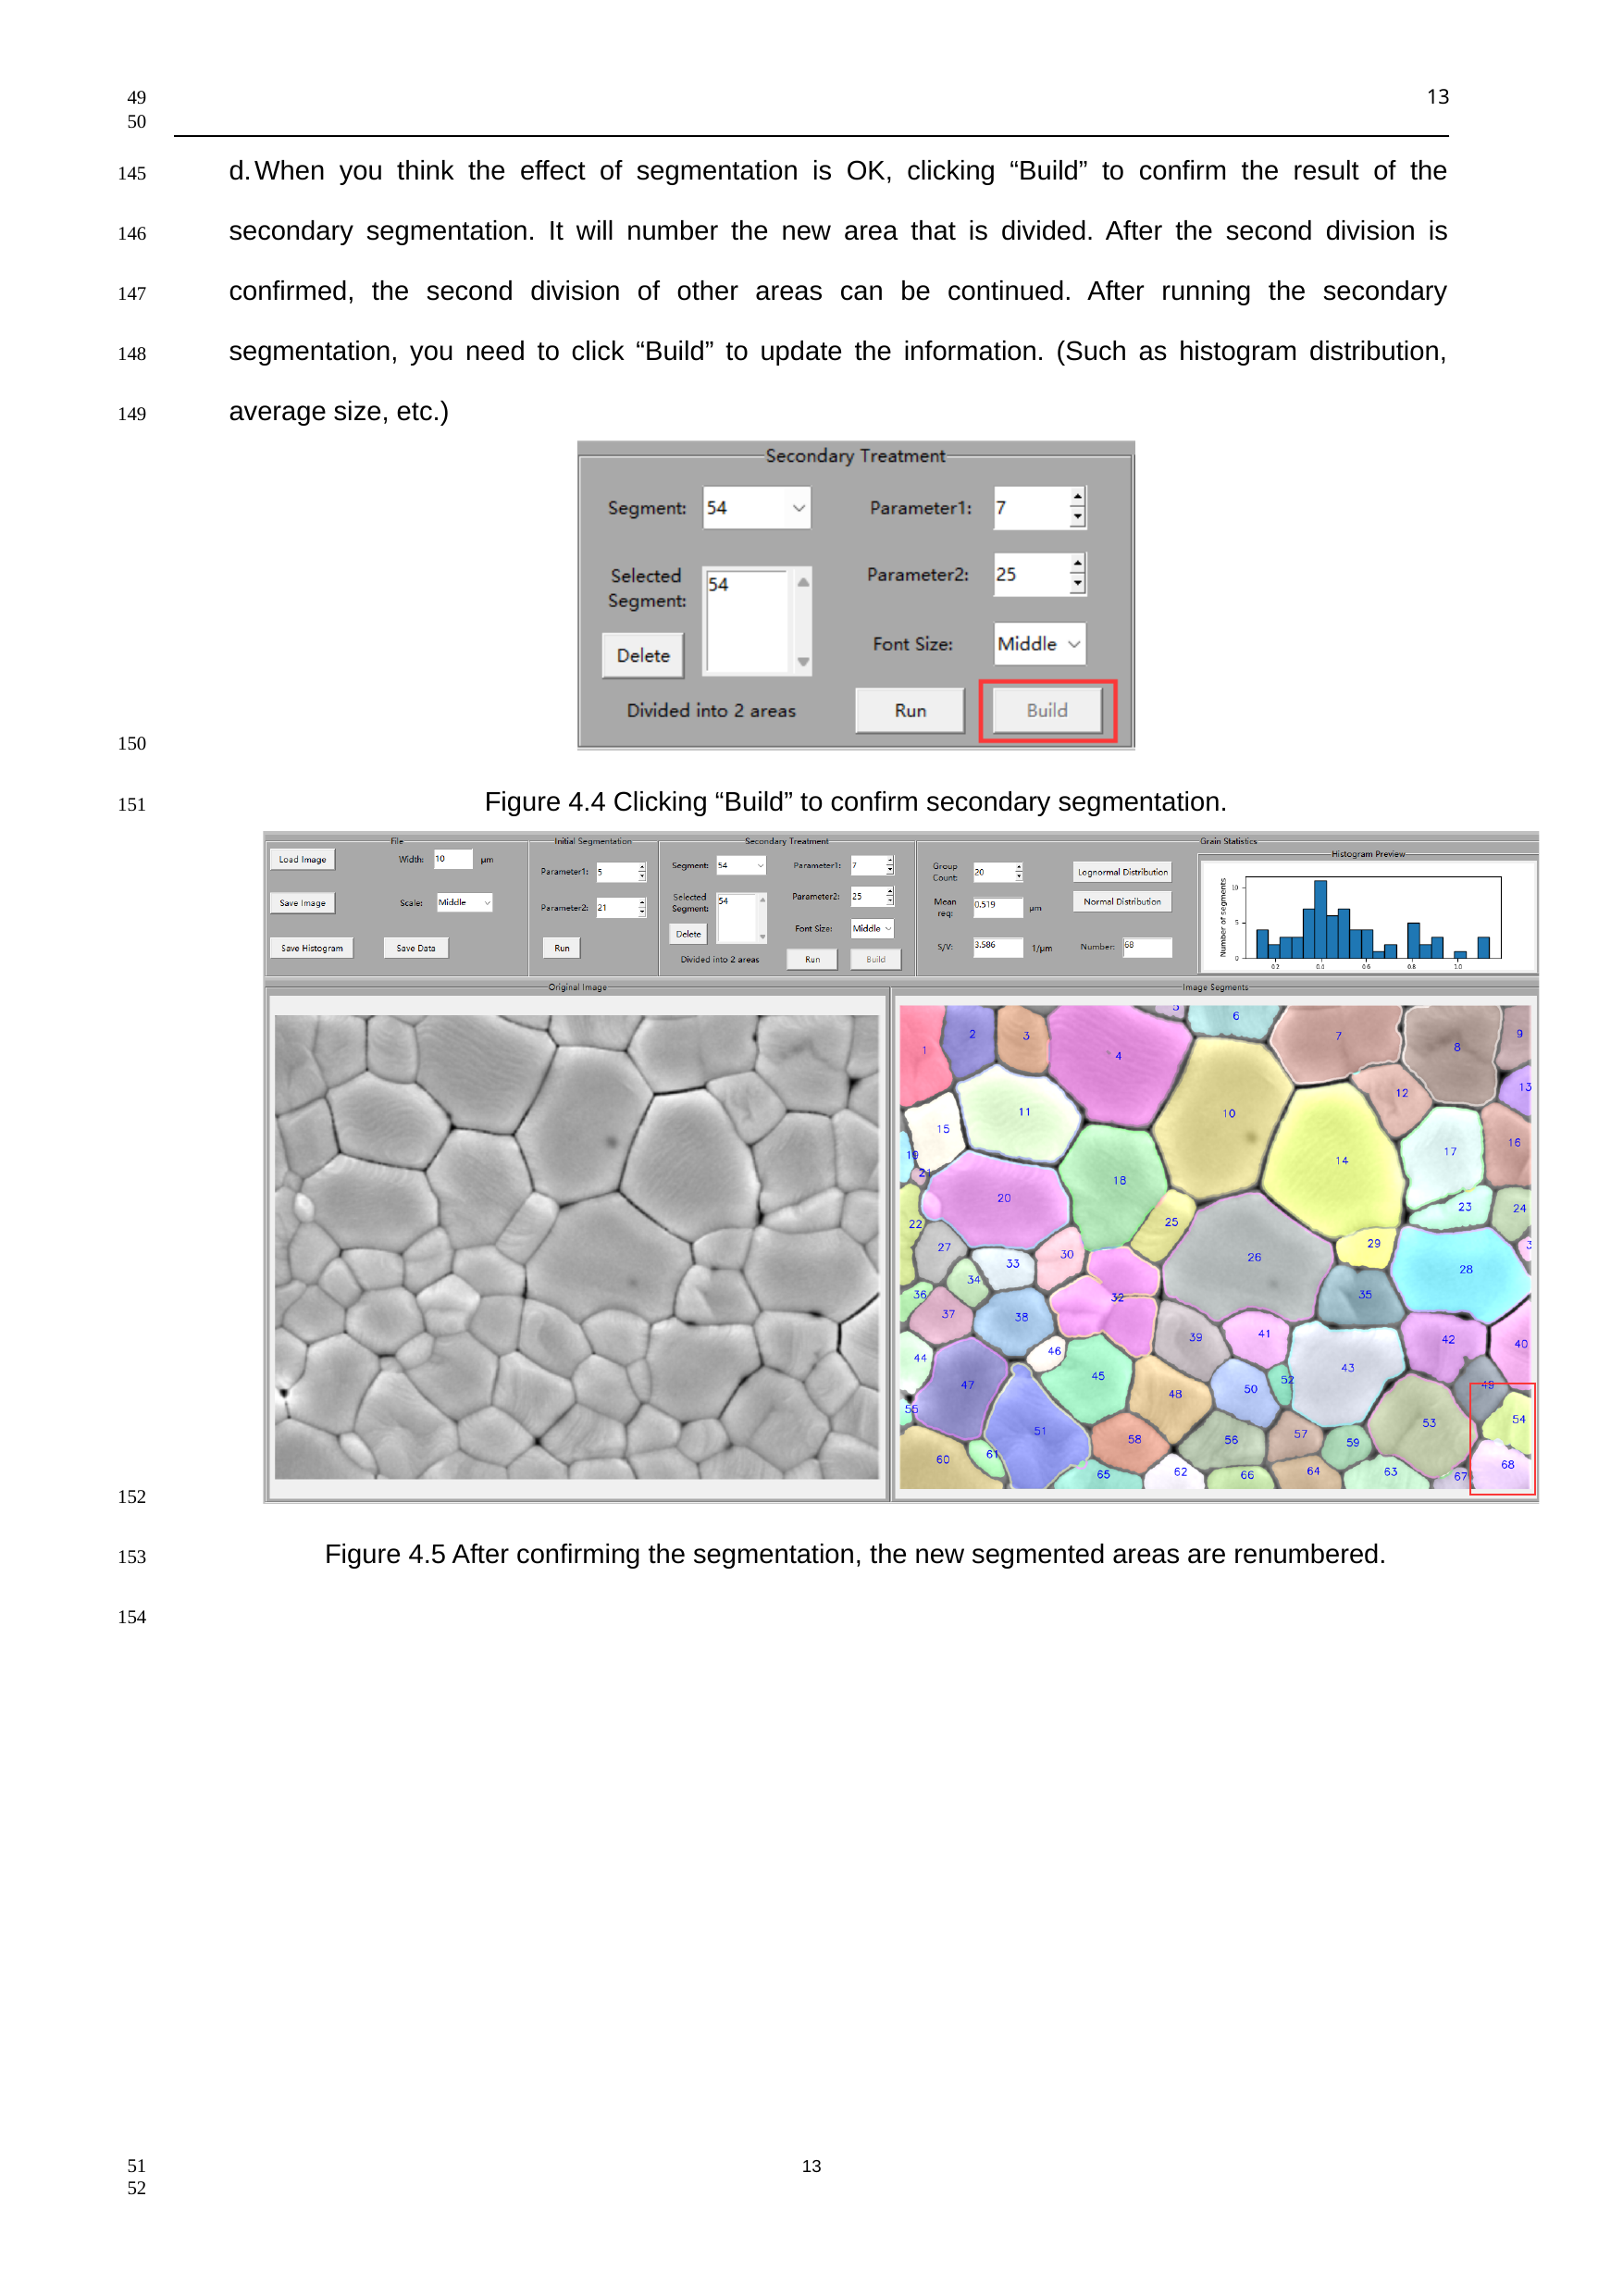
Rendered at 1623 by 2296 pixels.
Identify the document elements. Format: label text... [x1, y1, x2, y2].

list Figure 4.4 Clicking “Build” to confirm secondary segmentation. [263, 772, 1449, 831]
picture [576, 441, 1135, 751]
list Figure 4.5 After confirming the segmentation, the new segmented areas are renumbered. [263, 1523, 1449, 1583]
list When you think the effect of segmentation is OK, clicking “Build” to confirm the result of the secondary segmentation. It will number the new area that is divided. After the second division is confirmed, the second division of other areas can be continued. After running the secondary segmentation, you need to click “Build” to update the information. (Such as histogram distribution, average size, etc.) [229, 140, 1449, 441]
picture [263, 831, 1540, 1504]
